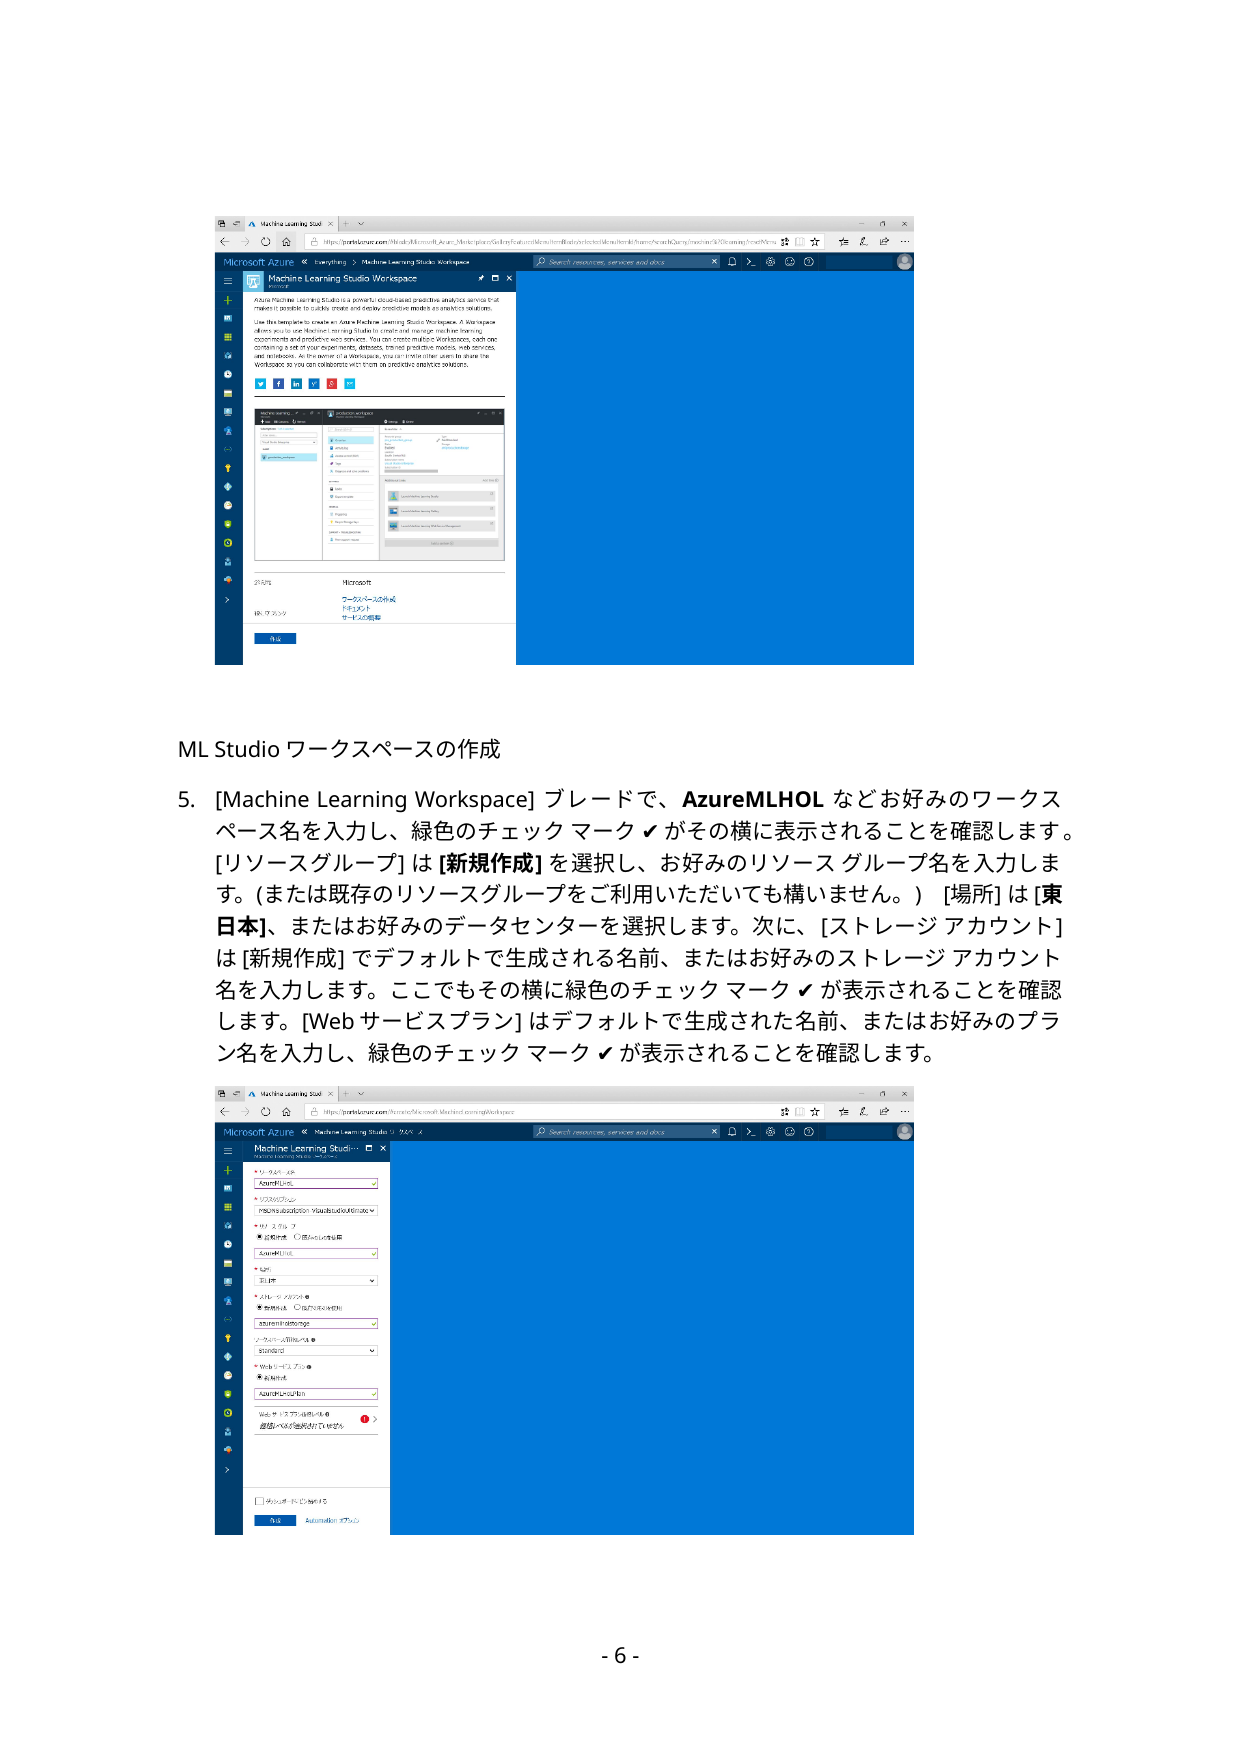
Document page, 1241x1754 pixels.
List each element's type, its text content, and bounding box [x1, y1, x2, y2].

subtitle ML Studio ワークスペースの作成 [177, 732, 1063, 763]
picture [214, 216, 914, 665]
picture [214, 1086, 914, 1535]
list [Machine Learning Workspace] ブレードで、AzureMLHOL などお好みのワークスペース名を入力し、緑色のチェック マーク ✔ がその横に表示されることを確認します。[リソースグループ] は [新規作成] を選択し、お好みのリソース グループ名を入力します。(または既存のリソースグループをご利用いただいても構いません。) [場所] は [東日本]、またはお好みのデータセンターを選択します。次に、[ストレージ アカウント] は [新規作成] でデフォルトで生成される名前、またはお好みのストレージ アカウント名を入力します。ここでもその横に緑色のチェック マーク ✔ が表示されることを確認します。[Webサービスプラン] はデフォルトで生成された名前、またはお好みのプラン名を入力し、緑色のチェック マーク ✔ が表示されることを確認します。 [177, 782, 1063, 1068]
